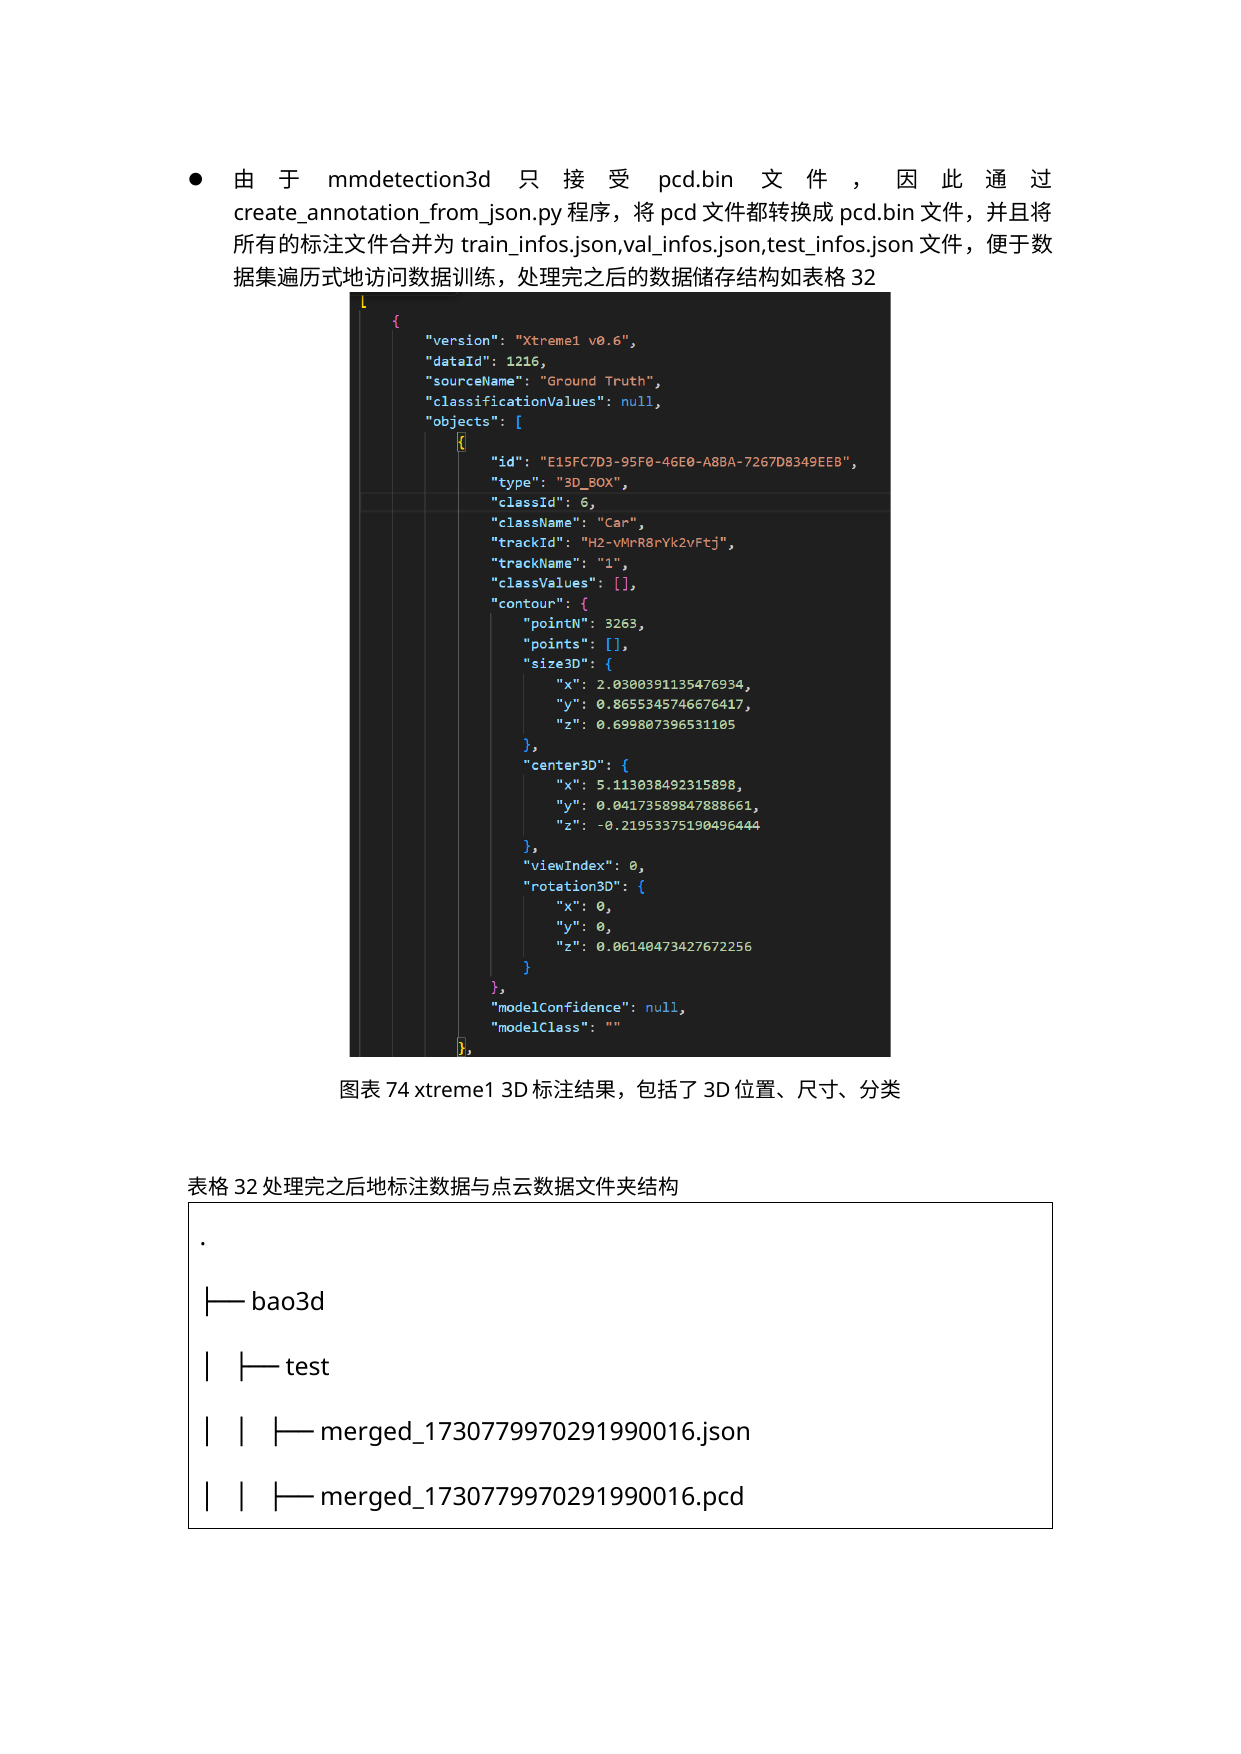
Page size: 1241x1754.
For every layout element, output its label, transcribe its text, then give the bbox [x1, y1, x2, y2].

picture [349, 292, 891, 1057]
text 图表 74 xtreme1 3D标注结果，包括了3D位置、尺寸、分类 [187, 1072, 1053, 1104]
text 表格 32 处理完之后地标注数据与点云数据文件夹结构 [187, 1169, 1053, 1202]
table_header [189, 1203, 1052, 1528]
list 由于mmdetection3d只接受pcd.bin文件，因此通过create_annotation_from_json.py程序，将pcd文件都转换成pcd.bin文件，并且将所有的标注文件合并为train_infos.json,val_infos.json,test_infos.json文件，便于数据集遍历式地访问数据训练，处理完之后的数据储存结构如表格 32 [187, 162, 1053, 292]
